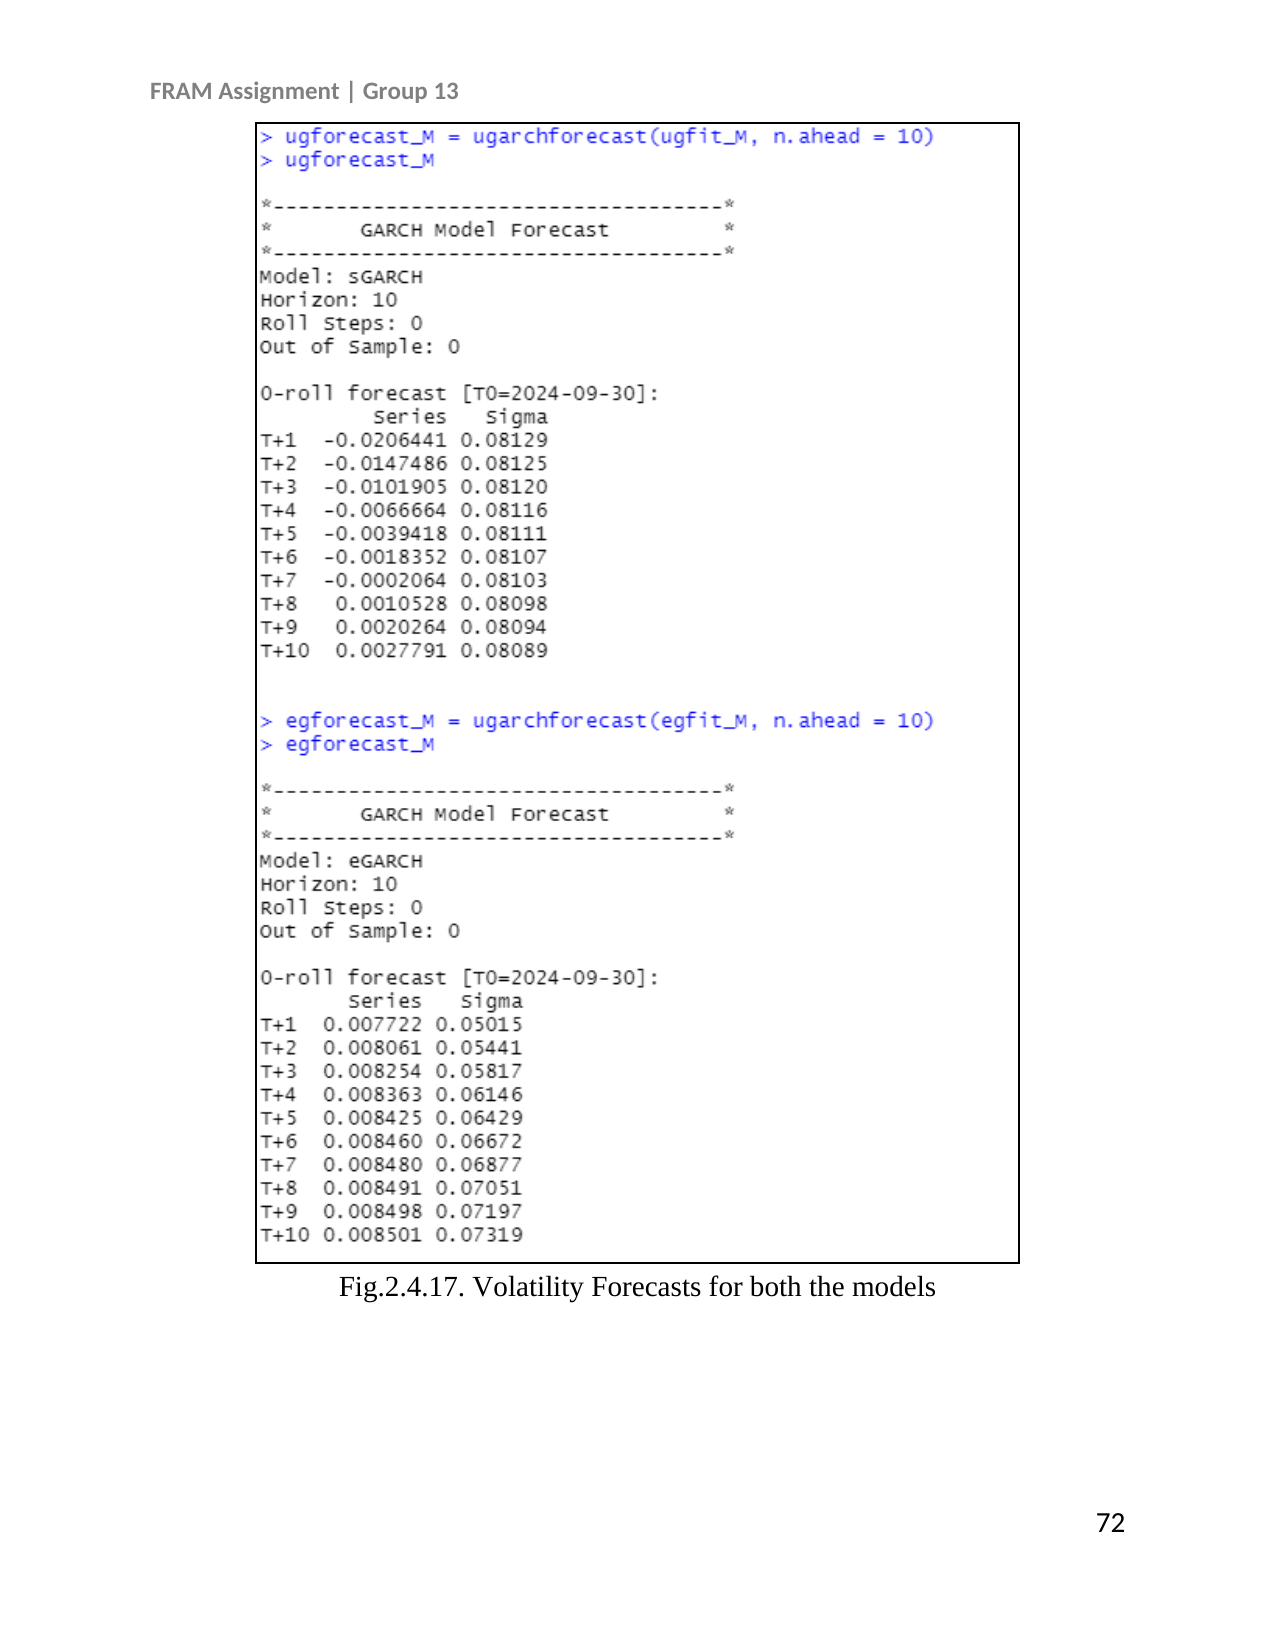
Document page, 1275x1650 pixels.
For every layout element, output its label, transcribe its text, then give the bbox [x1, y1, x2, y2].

picture [257, 124, 1018, 1262]
text Fig.2.4.17. Volatility Forecasts for both the models [150, 1269, 1125, 1303]
